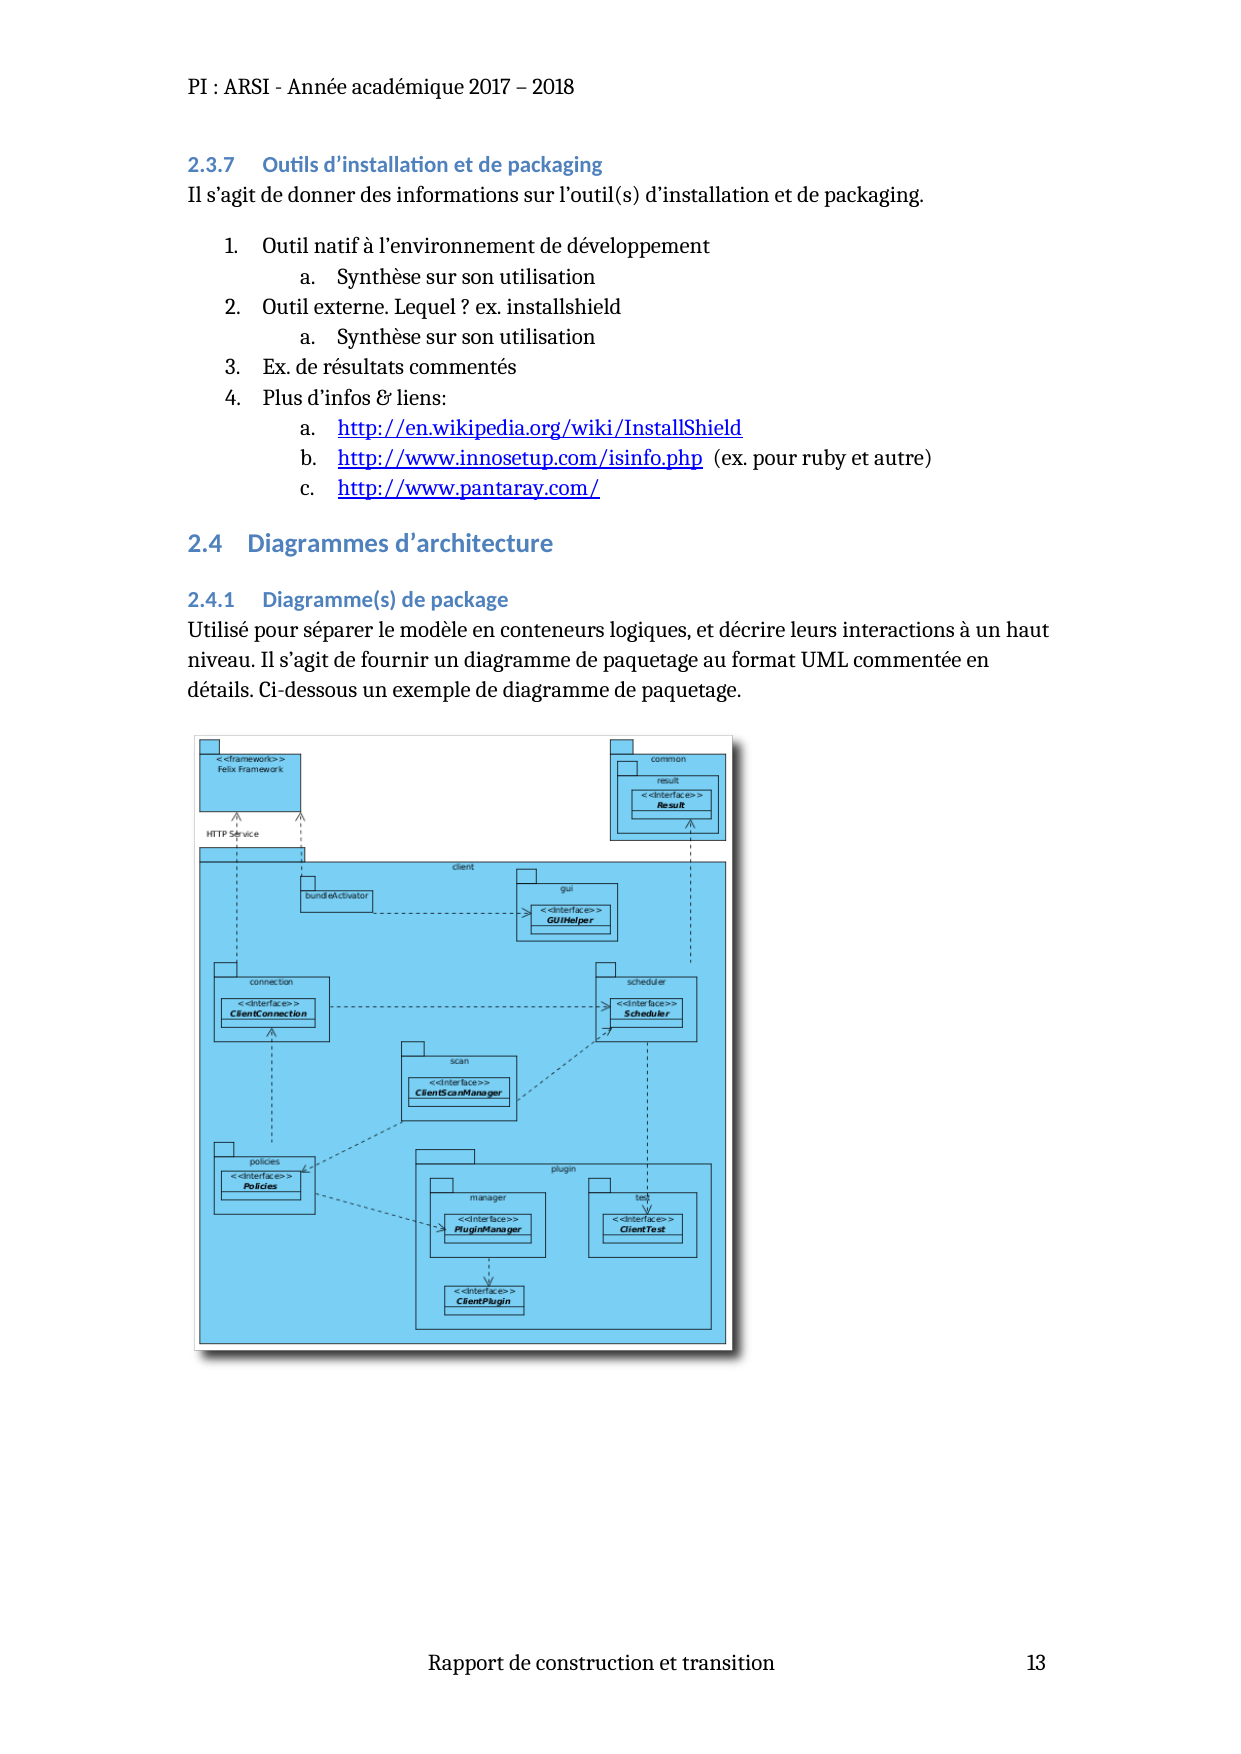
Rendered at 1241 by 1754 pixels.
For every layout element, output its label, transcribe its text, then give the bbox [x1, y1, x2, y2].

subtitle Diagrammes d’architecture [187, 526, 1053, 559]
list http://en.wikipedia.org/wiki/InstallShield [300, 414, 1053, 441]
list Outil natif à l’environnement de développement [225, 233, 1053, 259]
list http://www.pantaray.com/ [300, 475, 1053, 501]
list Plus d’infos & liens: [225, 384, 1053, 411]
subtitle Diagramme(s) de package [187, 585, 1053, 613]
list Synthèse sur son utilisation [300, 324, 1053, 350]
list http://www.innosetup.com/isinfo.php (ex. pour ruby et autre) [300, 445, 1053, 471]
list Synthèse sur son utilisation [300, 263, 1053, 290]
text Utilisé pour séparer le modèle en conteneurs logiques, et décrire leurs interactions à un haut niveau. Il s’agit de fournir un diagramme de paquetage au format UML commentée en détails. Ci-dessous un exemple de diagramme de paquetage. [187, 617, 1053, 704]
text Il s’agit de donner des informations sur l’outil(s) d’installation et de packaging. [187, 182, 1053, 208]
subtitle Outils d’installation et de packaging [187, 150, 1053, 178]
list Ex. de résultats commentés [225, 354, 1053, 380]
list Outil externe. Lequel ? ex. installshield [225, 294, 1053, 320]
picture [187, 728, 755, 1374]
